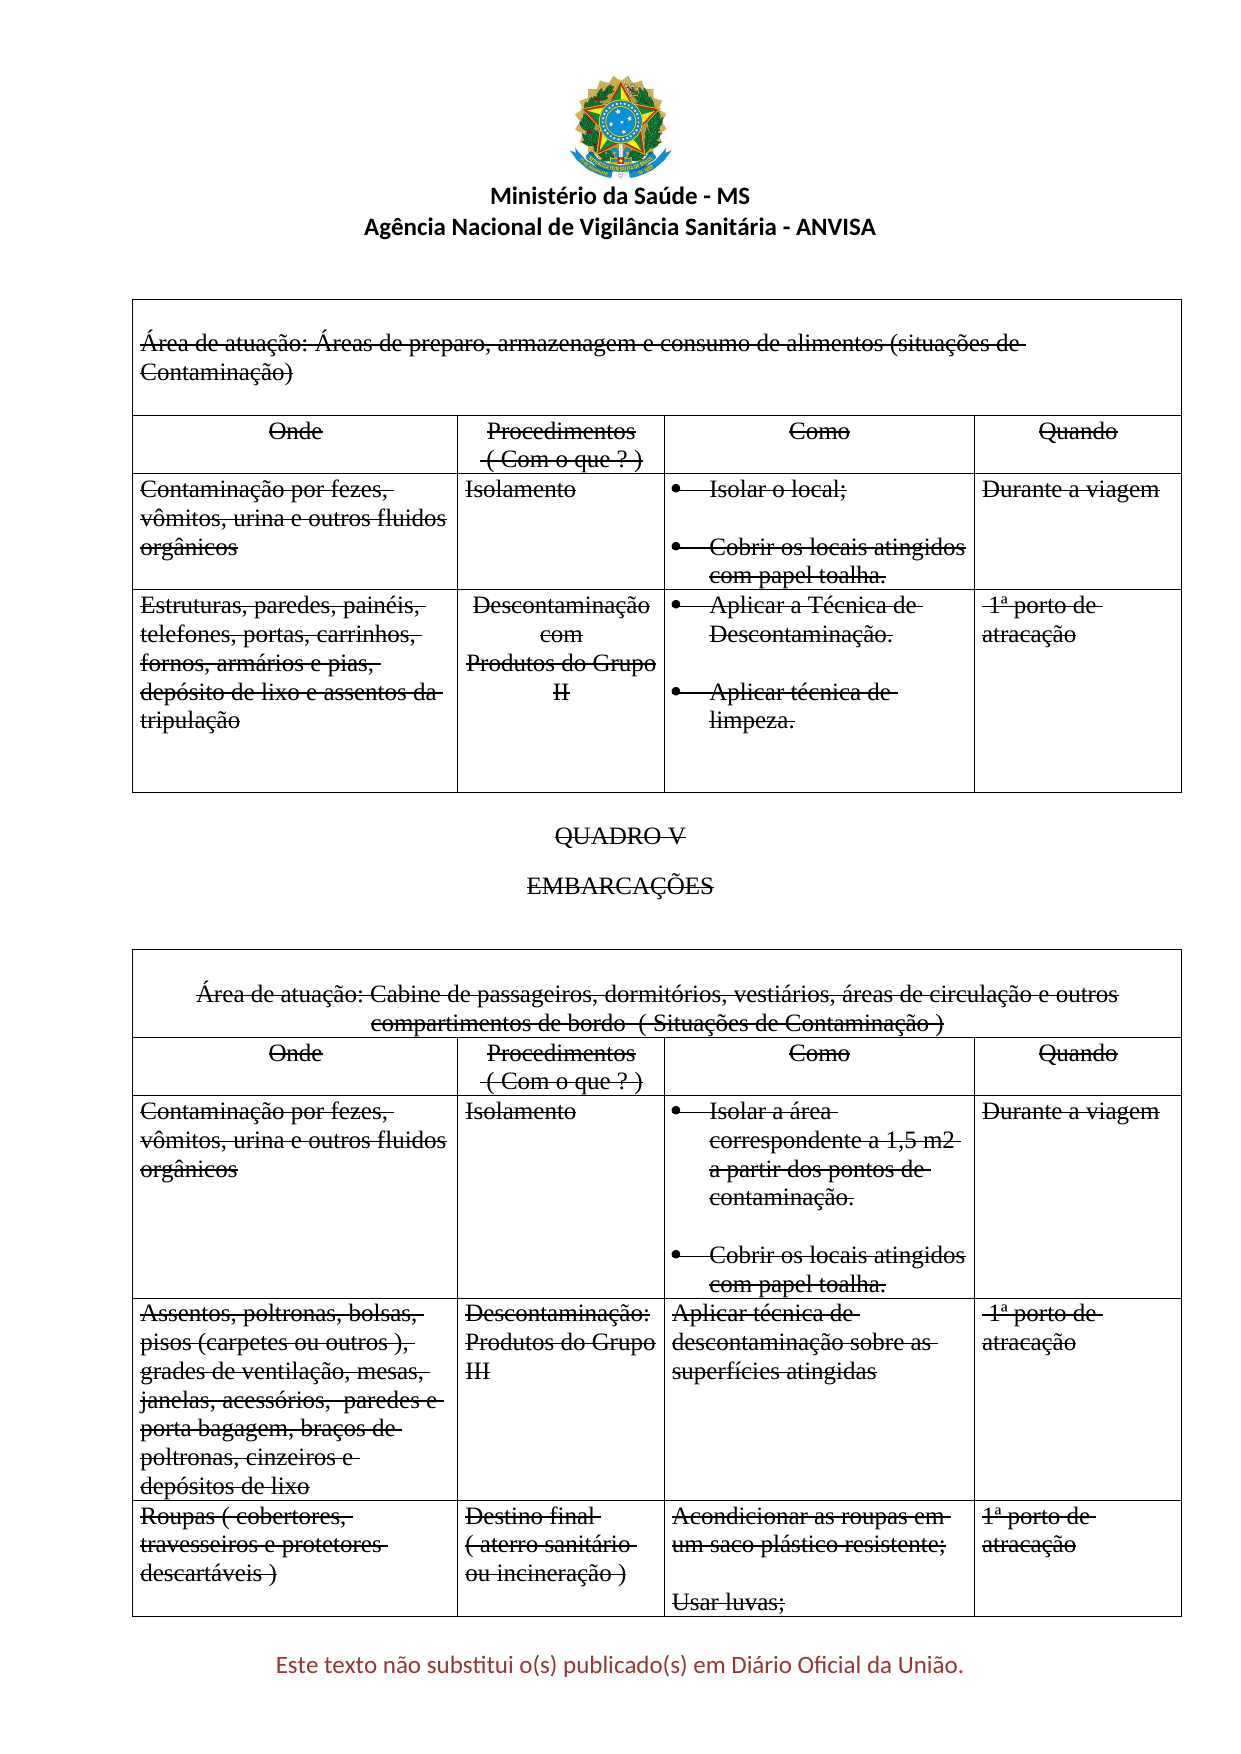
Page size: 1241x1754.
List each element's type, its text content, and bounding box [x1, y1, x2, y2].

table_cell Aplicar técnica de descontaminação sobre as superfícies atingidas [665, 1299, 974, 1500]
table_cell Procedimentos ( Com o que ? ) [458, 1038, 664, 1095]
table_cell Isolamento [458, 1096, 664, 1297]
table_cell Quando [975, 1038, 1181, 1095]
table_cell Como [665, 1038, 974, 1095]
table_cell Isolar a área correspondente a 1,5 m2 a partir dos pontos de contaminação. Cobrir os locais atingidos com papel toalha. [665, 1096, 974, 1297]
table_cell Durante a viagem [975, 1096, 1181, 1297]
table_cell Como [665, 416, 974, 473]
table_cell Procedimentos ( Com o que ? ) [458, 416, 664, 473]
table_cell Quando [975, 416, 1181, 473]
table_cell Estruturas, paredes, painéis, telefones, portas, carrinhos, fornos, armários e pias, depósito de lixo e assentos da tripulação [133, 590, 457, 792]
table_cell Assentos, poltronas, bolsas, pisos (carpetes ou outros ), grades de ventilação, mesas, janelas, acessórios, paredes e porta bagagem, braços de poltronas, cinzeiros e depósitos de lixo [133, 1299, 457, 1500]
table_cell Aplicar a Técnica de Descontaminação. Aplicar técnica de limpeza. [665, 590, 974, 792]
table_cell Descontaminação: Produtos do Grupo III [458, 1299, 664, 1500]
table_cell 1ª porto de atracação [975, 590, 1181, 792]
table_cell Isolar o local; Cobrir os locais atingidos com papel toalha. [665, 474, 974, 589]
table_cell 1ª porto de atracação Área de apoio [975, 1501, 1181, 1616]
table_cell Contaminação por fezes, vômitos, urina e outros fluidos orgânicos [133, 1096, 457, 1297]
table_cell Destino final ( aterro sanitário ou incineração ) Ou Desinfecção: Produtos do Grupo III. [458, 1501, 664, 1616]
table_cell 1ª porto de atracação [975, 1299, 1181, 1500]
text EMBARCAÇÕES [177, 871, 1063, 900]
text QUADRO V [177, 821, 1063, 850]
table_header Área de atuação: Cabine de passageiros, dormitórios, vestiários, áreas de circulação e outros compartimentos de bordo ( Situações de Contaminação ) [133, 950, 1181, 1037]
table_header Área de atuação: Áreas de preparo, armazenagem e consumo de alimentos (situações de Contaminação) [133, 300, 1181, 415]
table_cell Roupas ( cobertores, travesseiros e protetores descartáveis ) [133, 1501, 457, 1616]
table_cell Contaminação por fezes, vômitos, urina e outros fluidos orgânicos [133, 474, 457, 589]
table_cell Isolamento [458, 474, 664, 589]
picture [566, 73, 674, 181]
table_cell Durante a viagem [975, 474, 1181, 589]
table_cell Onde [133, 1038, 457, 1095]
table_cell Onde [133, 416, 457, 473]
table_cell Descontaminação com Produtos do Grupo II [458, 590, 664, 792]
